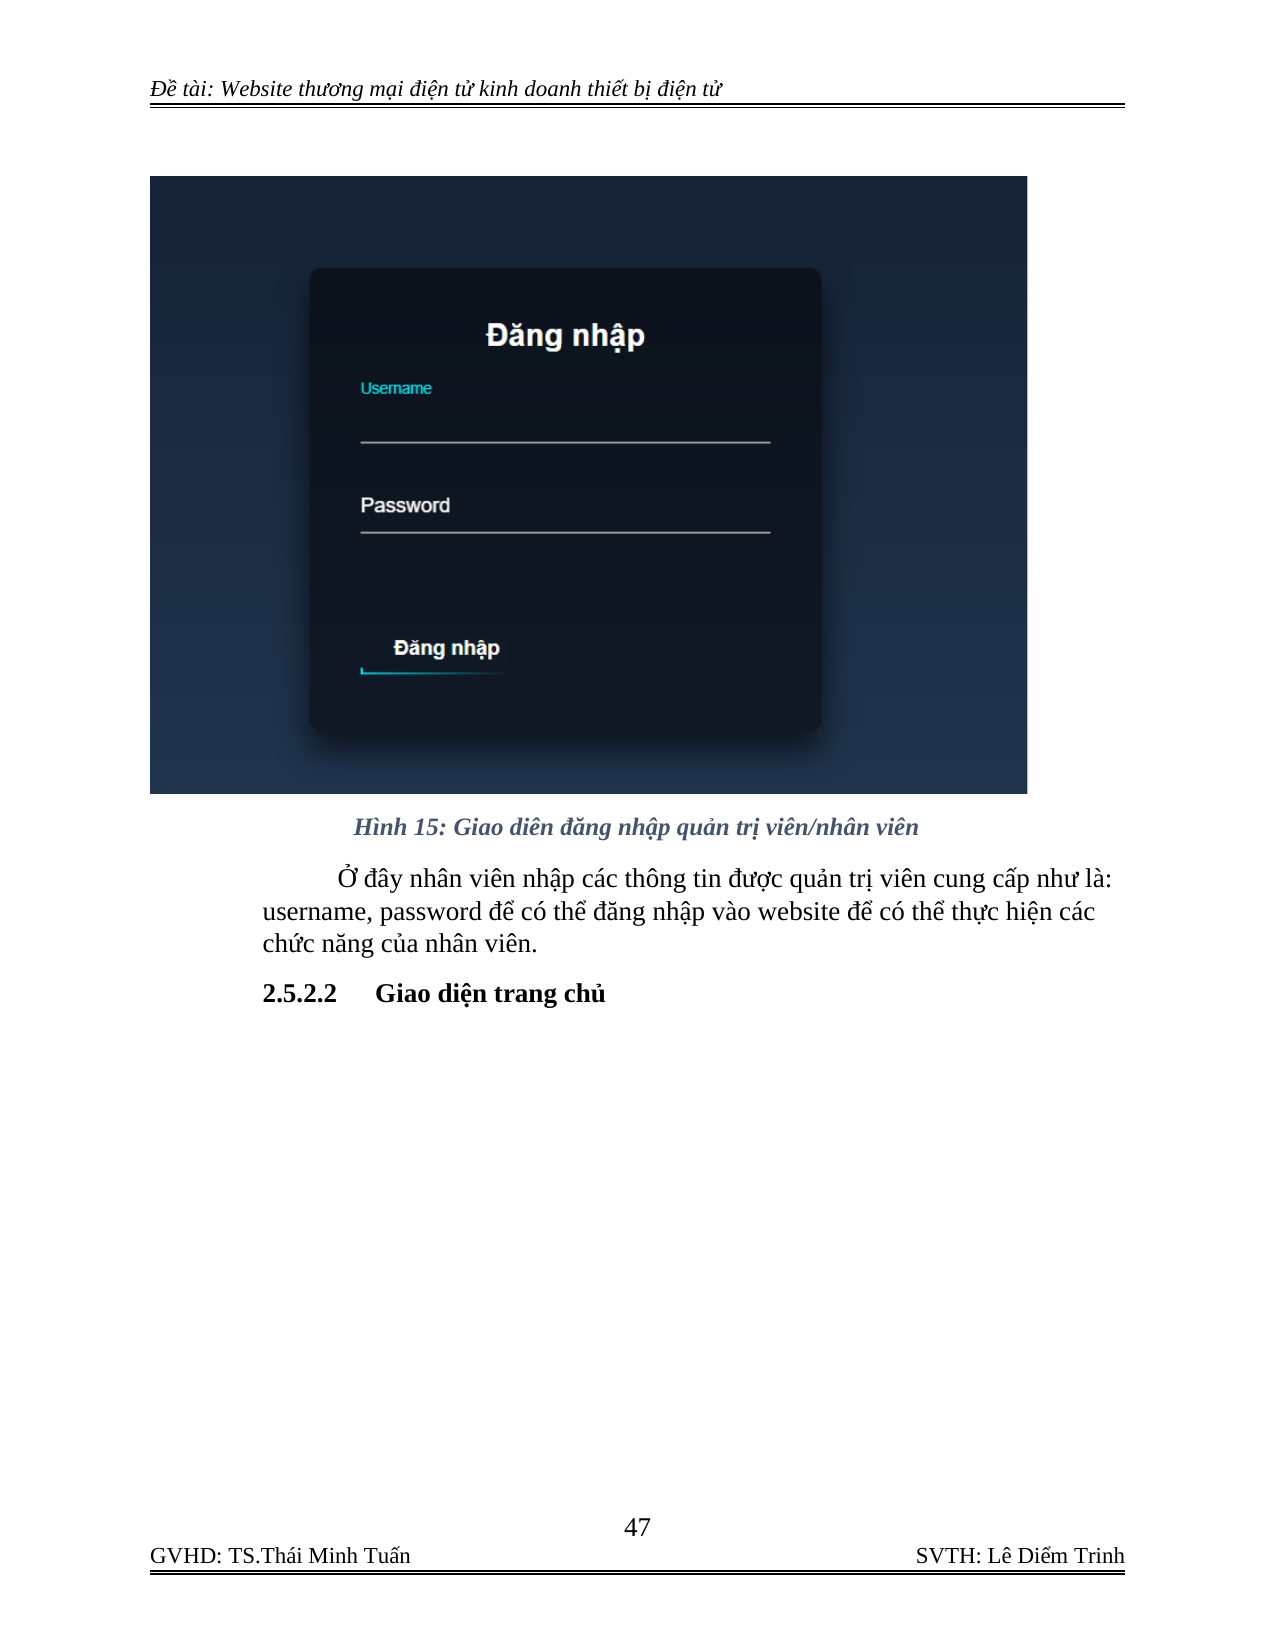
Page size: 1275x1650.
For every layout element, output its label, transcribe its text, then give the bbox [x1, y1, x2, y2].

text Hình 15: Giao diên đăng nhập quản trị viên/nhân viên [150, 812, 1125, 841]
text Ở đây nhân viên nhập các thông tin được quản trị viên cung cấp như là: username, password để có thể đăng nhập vào website để có thể thực hiện các chức năng của nhân viên. [262, 862, 1125, 959]
picture [150, 176, 1028, 794]
list Giao diện trang chủ [262, 977, 1125, 1008]
